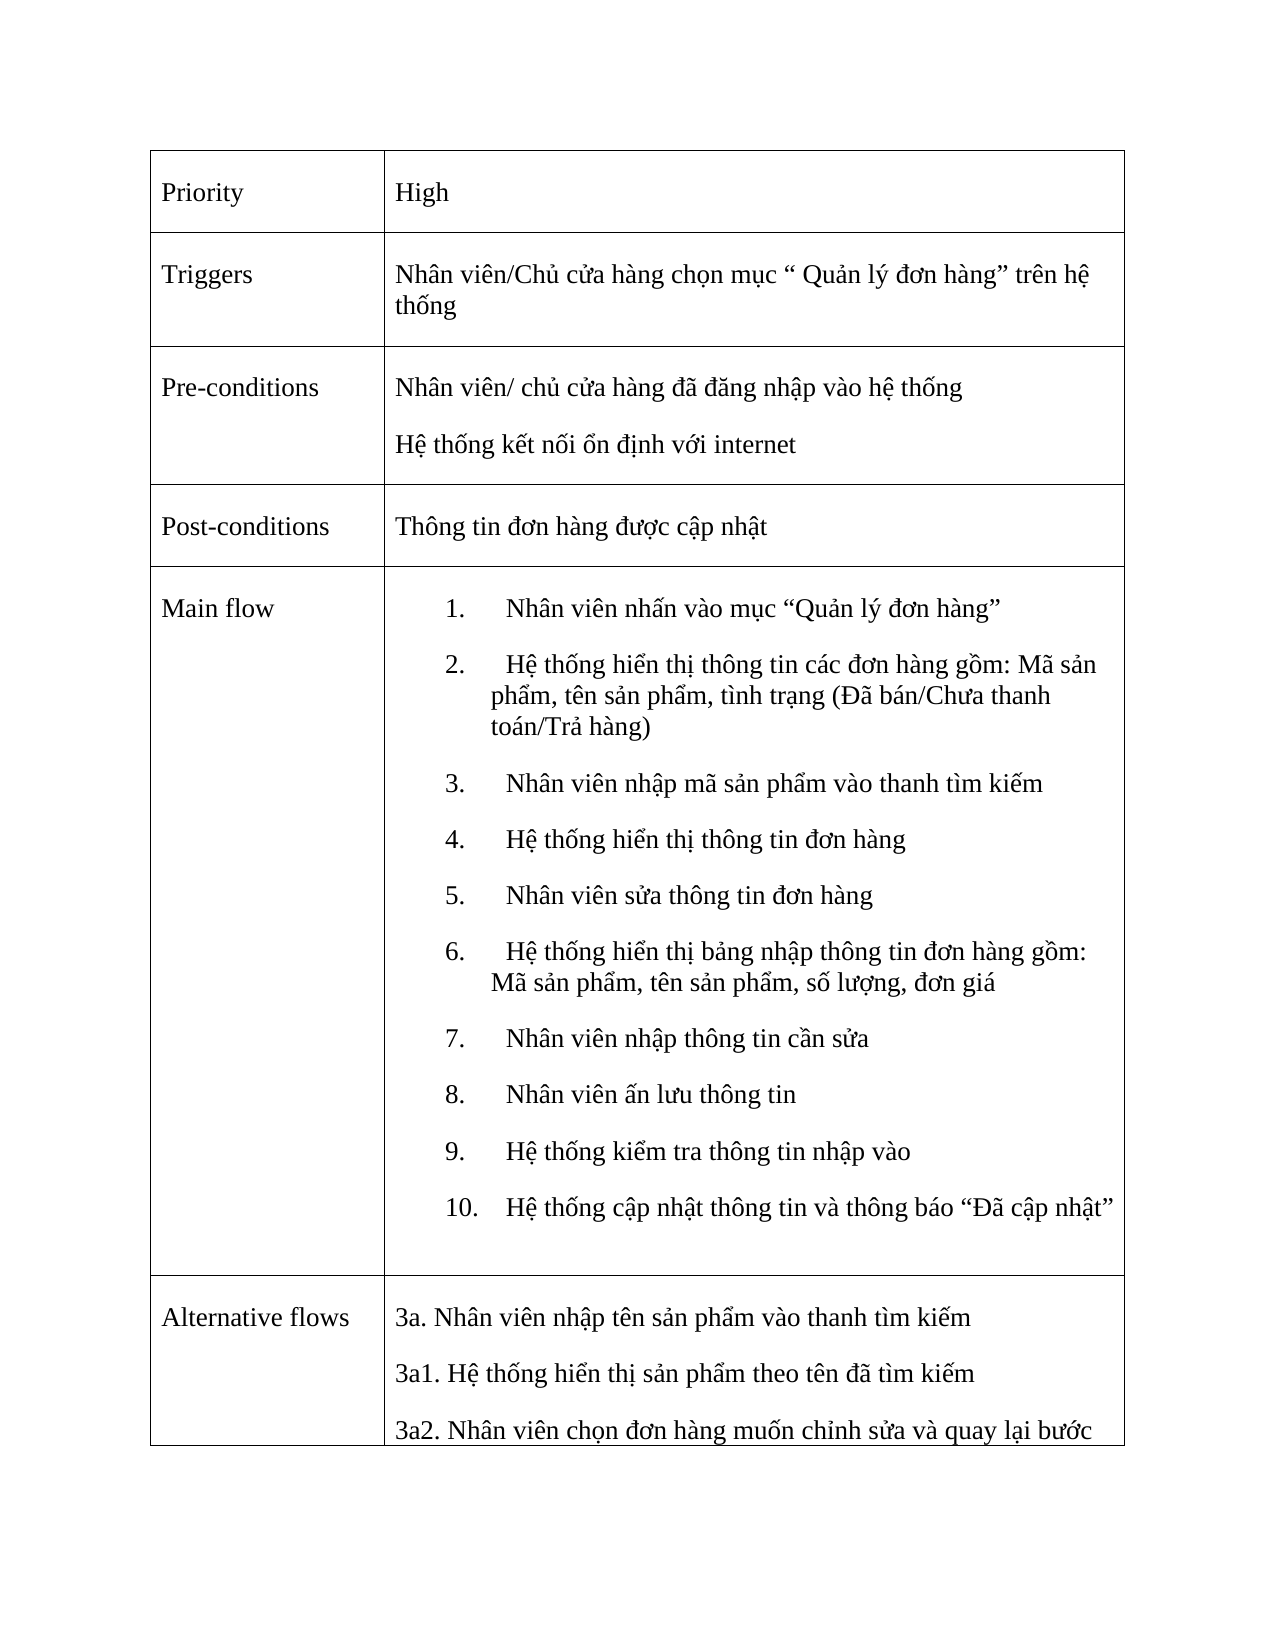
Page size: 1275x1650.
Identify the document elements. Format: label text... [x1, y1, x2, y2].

table_cell Priority [151, 151, 384, 232]
table_cell Thông tin đơn hàng được cập nhật [385, 485, 1124, 566]
table_cell High [385, 151, 1124, 232]
table_cell Pre-conditions [151, 347, 384, 484]
table_cell Alternative flows [151, 1276, 384, 1445]
table_cell 1. Nhân viên nhấn vào mục “Quản lý đơn hàng” 2. Hệ thống hiển thị thông tin các đơn hàng gồm: Mã sản phẩm, tên sản phẩm, tình trạng (Đã bán/Chưa thanh toán/Trả hàng) 3. Nhân viên nhập mã sản phẩm vào thanh tìm kiếm 4. Hệ thống hiển thị thông tin đơn hàng 5. Nhân viên sửa thông tin đơn hàng 6. Hệ thống hiển thị bảng nhập thông tin đơn hàng gồm: Mã sản phẩm, tên sản phẩm, số lượng, đơn giá 7. Nhân viên nhập thông tin cần sửa 8. Nhân viên ấn lưu thông tin 9. Hệ thống kiểm tra thông tin nhập vào 10. Hệ thống cập nhật thông tin và thông báo “Đã cập nhật” [385, 567, 1124, 1275]
table_cell Nhân viên/Chủ cửa hàng chọn mục “ Quản lý đơn hàng” trên hệ thống [385, 233, 1124, 346]
table_cell Nhân viên/ chủ cửa hàng đã đăng nhập vào hệ thống Hệ thống kết nối ổn định với internet [385, 347, 1124, 484]
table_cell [385, 1276, 1124, 1445]
table_cell Triggers [151, 233, 384, 346]
table_cell Main flow [151, 567, 384, 1275]
table_cell Post-conditions [151, 485, 384, 566]
